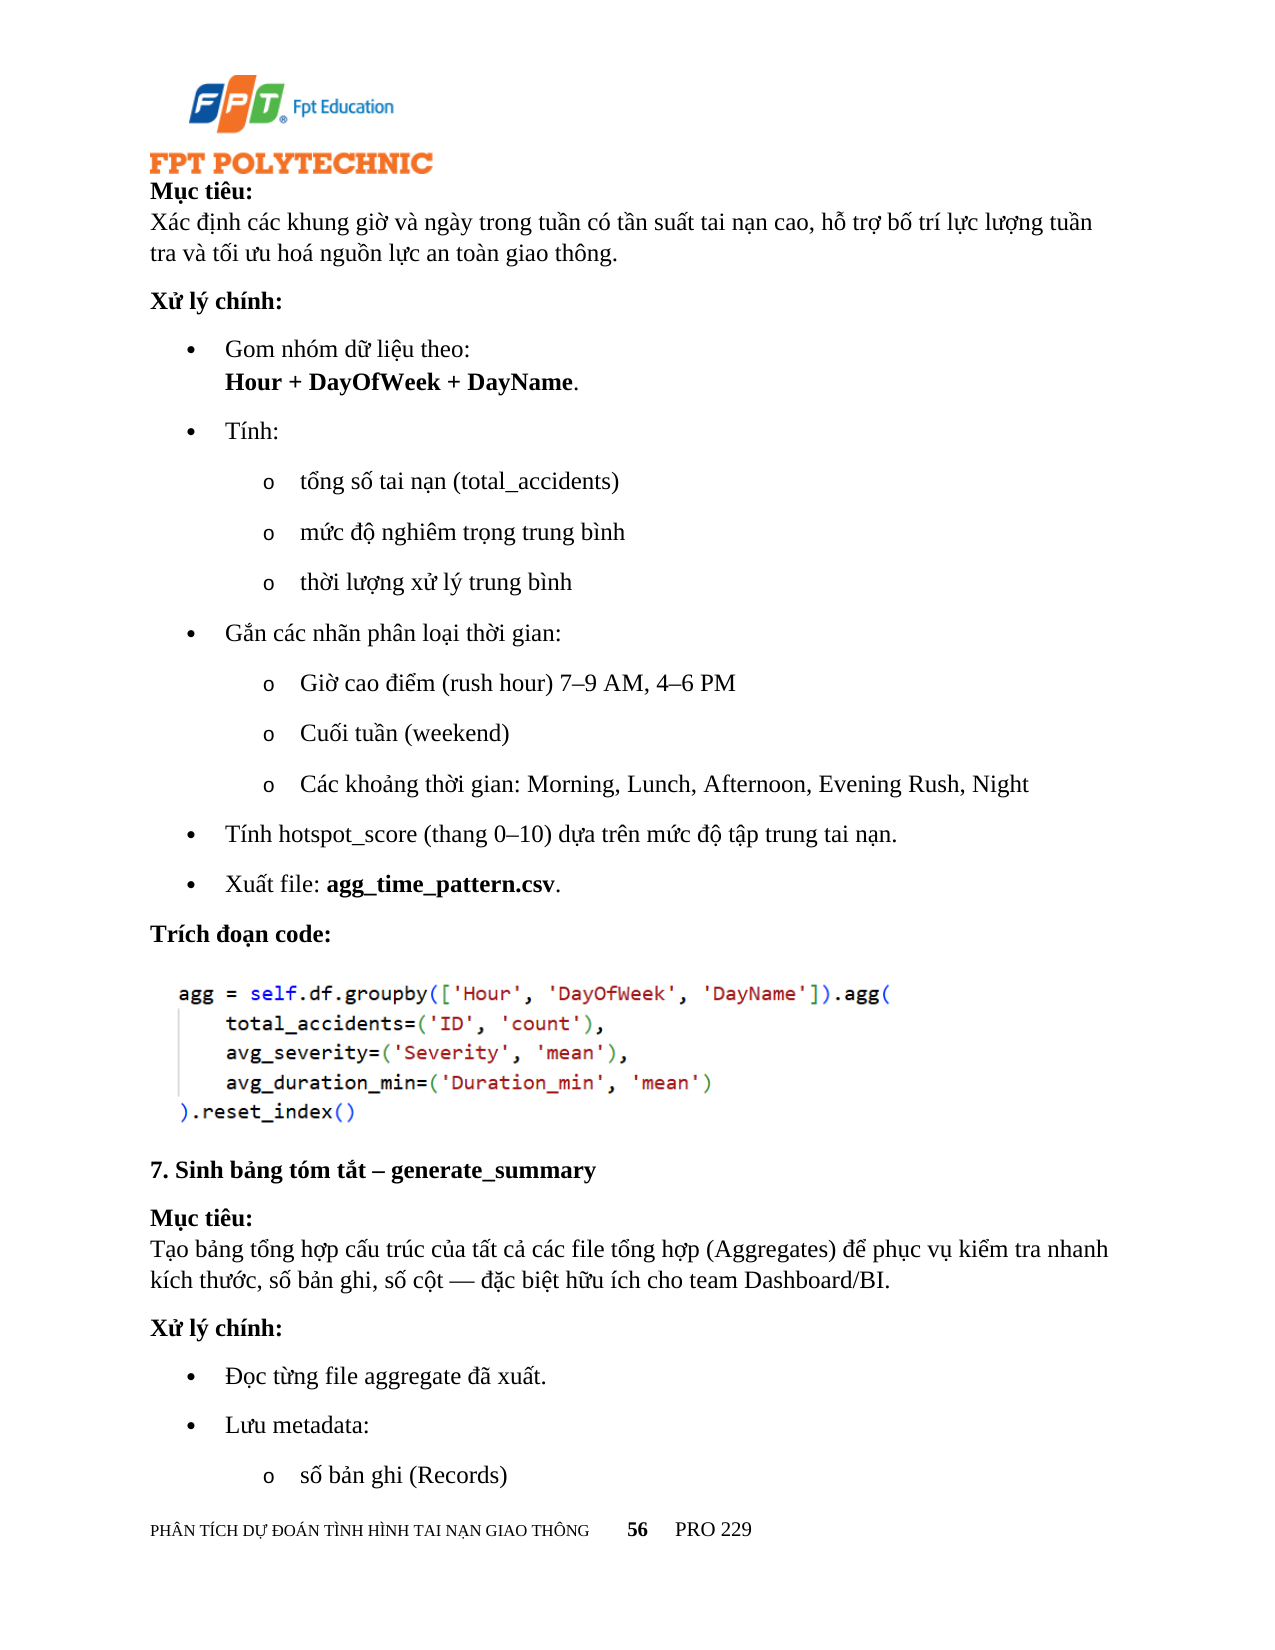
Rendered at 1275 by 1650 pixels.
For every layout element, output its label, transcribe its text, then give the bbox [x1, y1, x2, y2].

list số bản ghi (Records) [262, 1460, 1125, 1490]
text 7. Sinh bảng tóm tắt – generate_summary [150, 1156, 1125, 1184]
list Gom nhóm dữ liệu theo: Hour + DayOfWeek + DayName. [187, 334, 1125, 395]
list Đọc từng file aggregate đã xuất. [187, 1361, 1125, 1389]
list Tính hotspot_score (thang 0–10) dựa trên mức độ tập trung tai nạn. [187, 819, 1125, 848]
text Mục tiêu: Xác định các khung giờ và ngày trong tuần có tần suất tai nạn cao, hỗ trợ bố trí lực lượng tuần tra và tối ưu hoá nguồn lực an toàn giao thông. [150, 176, 1125, 267]
text Xử lý chính: [150, 286, 1125, 315]
list thời lượng xử lý trung bình [262, 567, 1125, 597]
list Gắn các nhãn phân loại thời gian: [187, 618, 1125, 647]
list Cuối tuần (weekend) [262, 718, 1125, 748]
picture [150, 966, 1125, 1137]
list tổng số tai nạn (total_accidents) [262, 466, 1125, 496]
picture [150, 75, 436, 174]
text Mục tiêu: Tạo bảng tổng hợp cấu trúc của tất cả các file tổng hợp (Aggregates) để phục vụ kiểm tra nhanh kích thước, số bản ghi, số cột — đặc biệt hữu ích cho team Dashboard/BI. [150, 1203, 1125, 1294]
text Xử lý chính: [150, 1313, 1125, 1342]
list Xuất file: agg_time_pattern.csv. [187, 869, 1125, 898]
list mức độ nghiêm trọng trung bình [262, 517, 1125, 546]
list Giờ cao điểm (rush hour) 7–9 AM, 4–6 PM [262, 668, 1125, 697]
text Trích đoạn code: [150, 919, 1125, 948]
list Tính: [187, 416, 1125, 445]
list Lưu metadata: [187, 1410, 1125, 1439]
list Các khoảng thời gian: Morning, Lunch, Afternoon, Evening Rush, Night [262, 769, 1125, 798]
